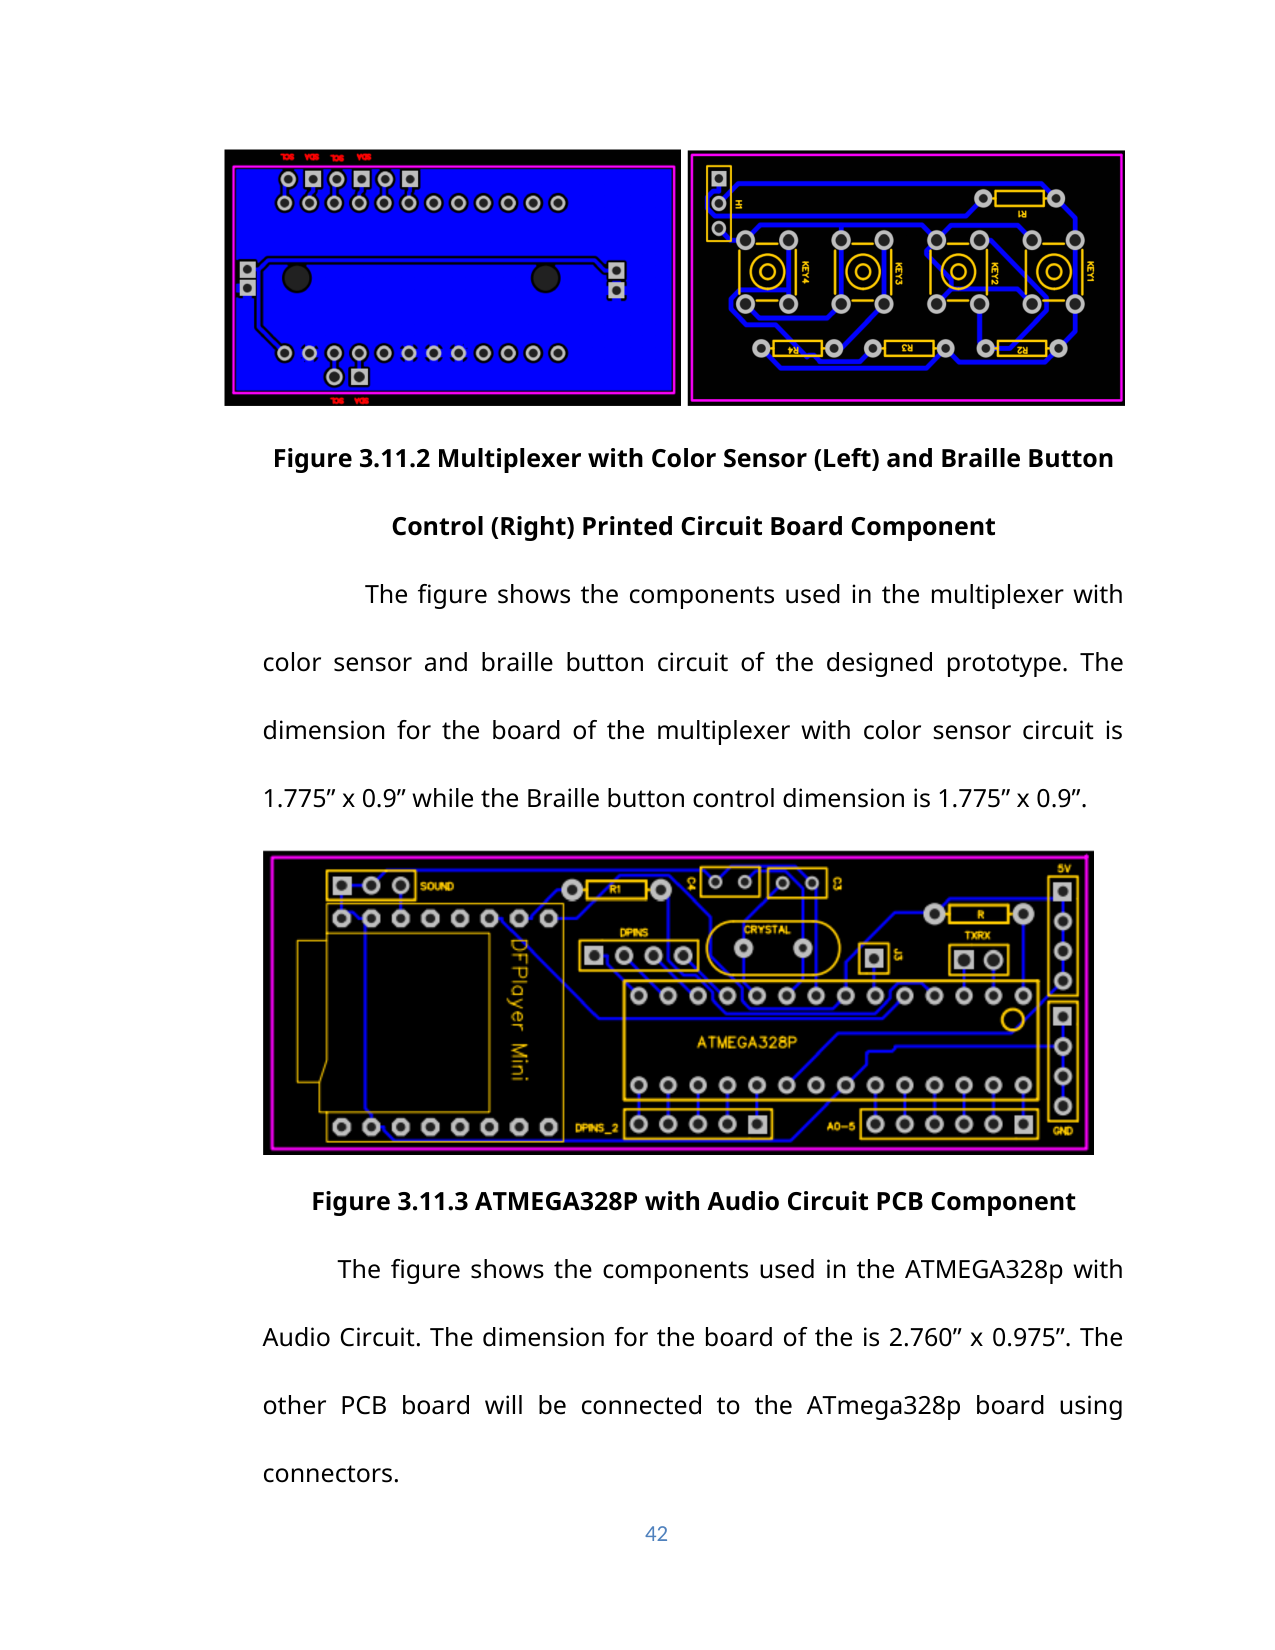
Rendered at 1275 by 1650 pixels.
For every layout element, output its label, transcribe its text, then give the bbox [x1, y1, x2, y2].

picture [225, 150, 681, 406]
picture [688, 151, 1124, 405]
text The figure shows the components used in the ATMEGA328p with Audio Circuit. The dimension for the board of the is 2.760” x 0.975”. The other PCB board will be connected to the ATmega328p board using connectors. [262, 1252, 1125, 1490]
text The figure shows the components used in the multiplexer with color sensor and braille button circuit of the designed prototype. The dimension for the board of the multiplexer with color sensor circuit is 1.775” x 0.9” while the Braille button control dimension is 1.775” x 0.9”. [262, 577, 1125, 815]
picture [264, 852, 1094, 1155]
text Figure 3.11.3 ATMEGA328P with Audio Circuit PCB Component [262, 1183, 1125, 1218]
text Figure 3.11.2 Multiplexer with Color Sensor (Left) and Braille Button Control (Right) Printed Circuit Board Component [262, 440, 1125, 543]
